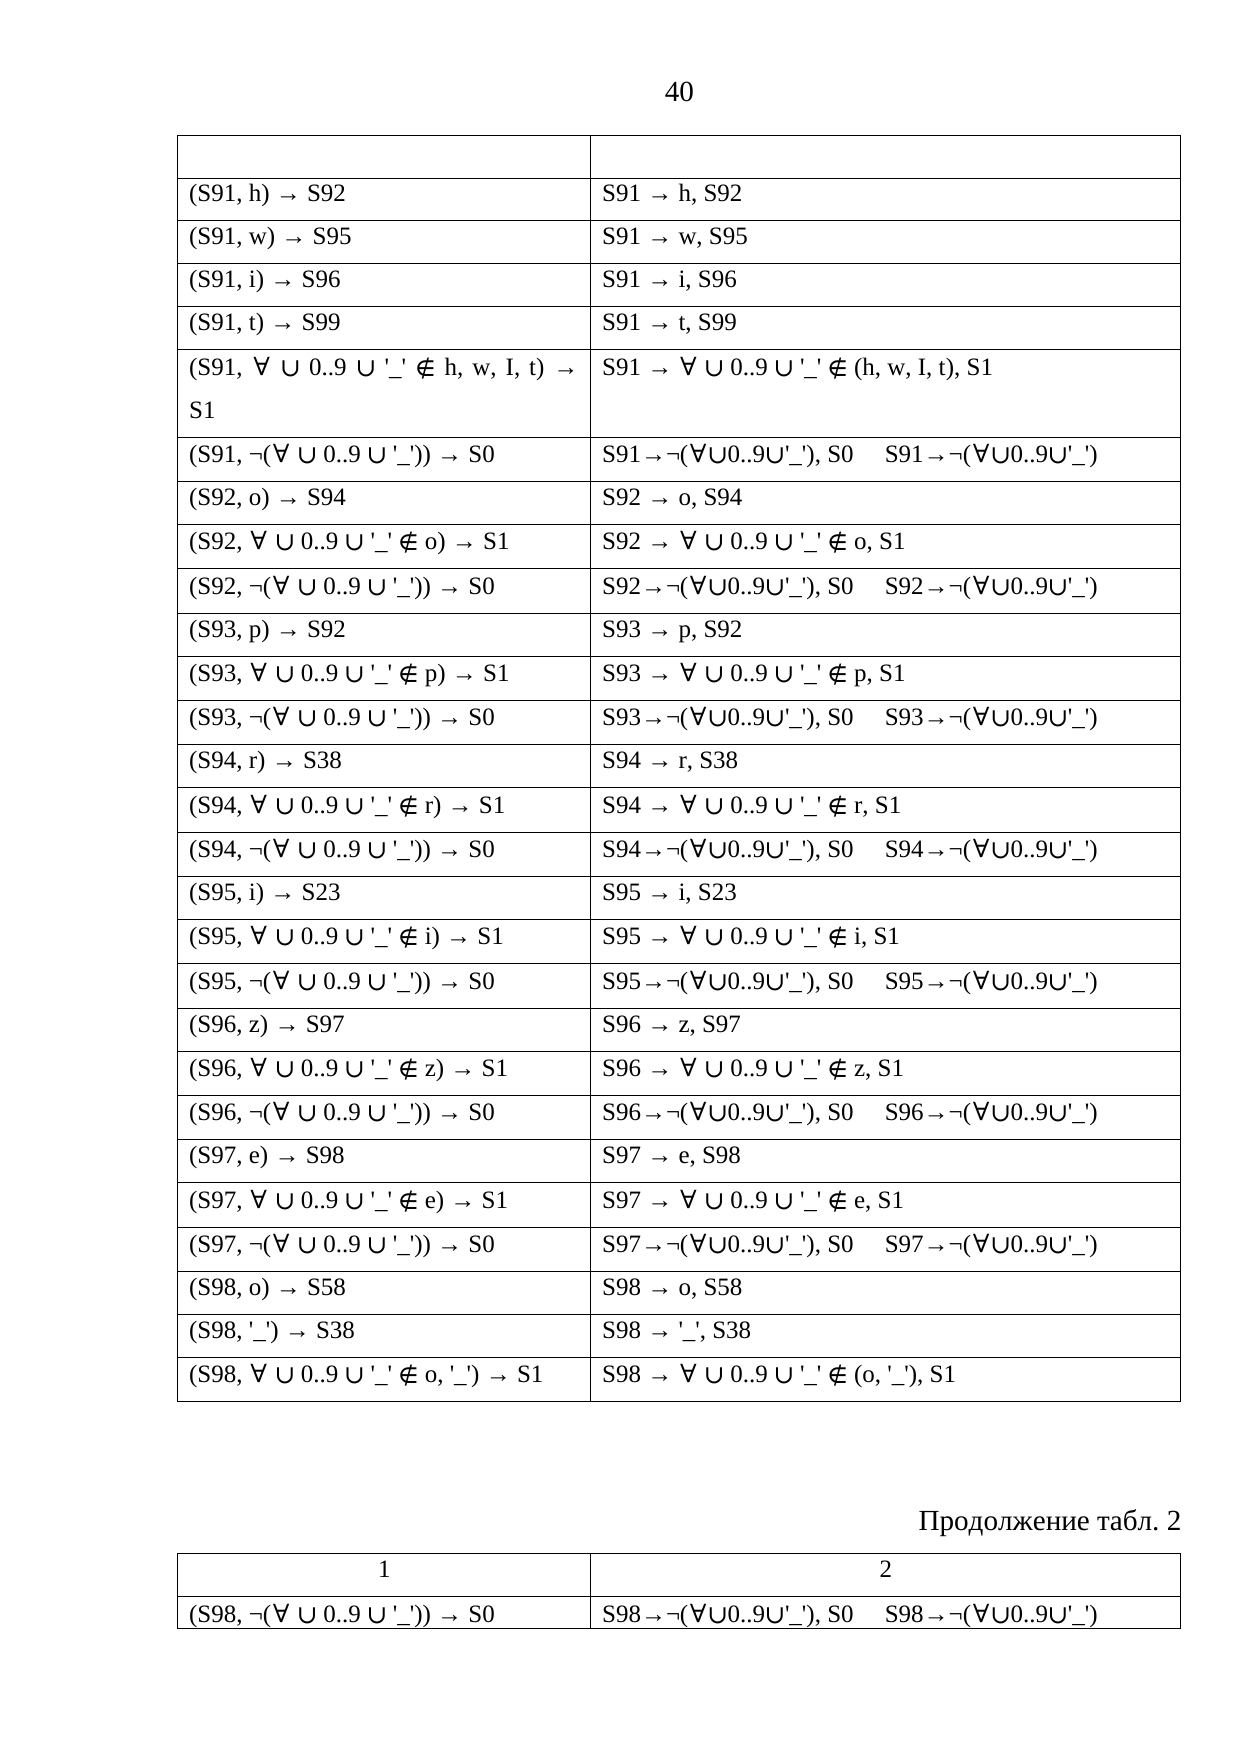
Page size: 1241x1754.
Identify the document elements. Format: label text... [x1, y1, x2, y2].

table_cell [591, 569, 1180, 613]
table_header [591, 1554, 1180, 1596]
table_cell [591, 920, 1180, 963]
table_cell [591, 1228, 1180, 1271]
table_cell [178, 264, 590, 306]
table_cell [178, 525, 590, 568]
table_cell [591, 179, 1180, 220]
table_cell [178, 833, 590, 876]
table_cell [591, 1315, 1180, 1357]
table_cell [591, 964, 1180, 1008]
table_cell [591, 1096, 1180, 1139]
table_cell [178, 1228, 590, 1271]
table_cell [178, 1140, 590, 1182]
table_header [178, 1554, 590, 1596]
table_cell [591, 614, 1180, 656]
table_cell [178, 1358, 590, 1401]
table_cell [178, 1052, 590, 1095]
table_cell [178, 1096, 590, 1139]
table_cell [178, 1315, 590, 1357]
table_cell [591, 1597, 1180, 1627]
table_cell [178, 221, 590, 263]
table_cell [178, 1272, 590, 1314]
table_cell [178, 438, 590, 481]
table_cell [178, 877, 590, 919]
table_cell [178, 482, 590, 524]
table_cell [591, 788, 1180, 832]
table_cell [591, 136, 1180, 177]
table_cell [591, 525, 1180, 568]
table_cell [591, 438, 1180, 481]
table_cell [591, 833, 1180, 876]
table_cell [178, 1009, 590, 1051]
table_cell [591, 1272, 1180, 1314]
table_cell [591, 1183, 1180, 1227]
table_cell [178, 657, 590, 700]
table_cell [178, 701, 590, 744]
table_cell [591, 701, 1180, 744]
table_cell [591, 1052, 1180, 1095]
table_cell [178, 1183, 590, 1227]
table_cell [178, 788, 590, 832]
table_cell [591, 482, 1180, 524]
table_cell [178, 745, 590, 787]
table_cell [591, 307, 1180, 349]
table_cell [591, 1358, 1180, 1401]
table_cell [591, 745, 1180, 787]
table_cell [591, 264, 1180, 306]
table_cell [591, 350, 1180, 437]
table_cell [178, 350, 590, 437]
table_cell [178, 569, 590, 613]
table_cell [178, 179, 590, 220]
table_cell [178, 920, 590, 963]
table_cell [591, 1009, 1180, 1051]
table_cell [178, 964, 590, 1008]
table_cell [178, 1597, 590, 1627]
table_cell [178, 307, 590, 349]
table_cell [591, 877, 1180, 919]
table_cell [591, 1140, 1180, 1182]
text Продолжение табл. 2 [177, 1503, 1181, 1536]
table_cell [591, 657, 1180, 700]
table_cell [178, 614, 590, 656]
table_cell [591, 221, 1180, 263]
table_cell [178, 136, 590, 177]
